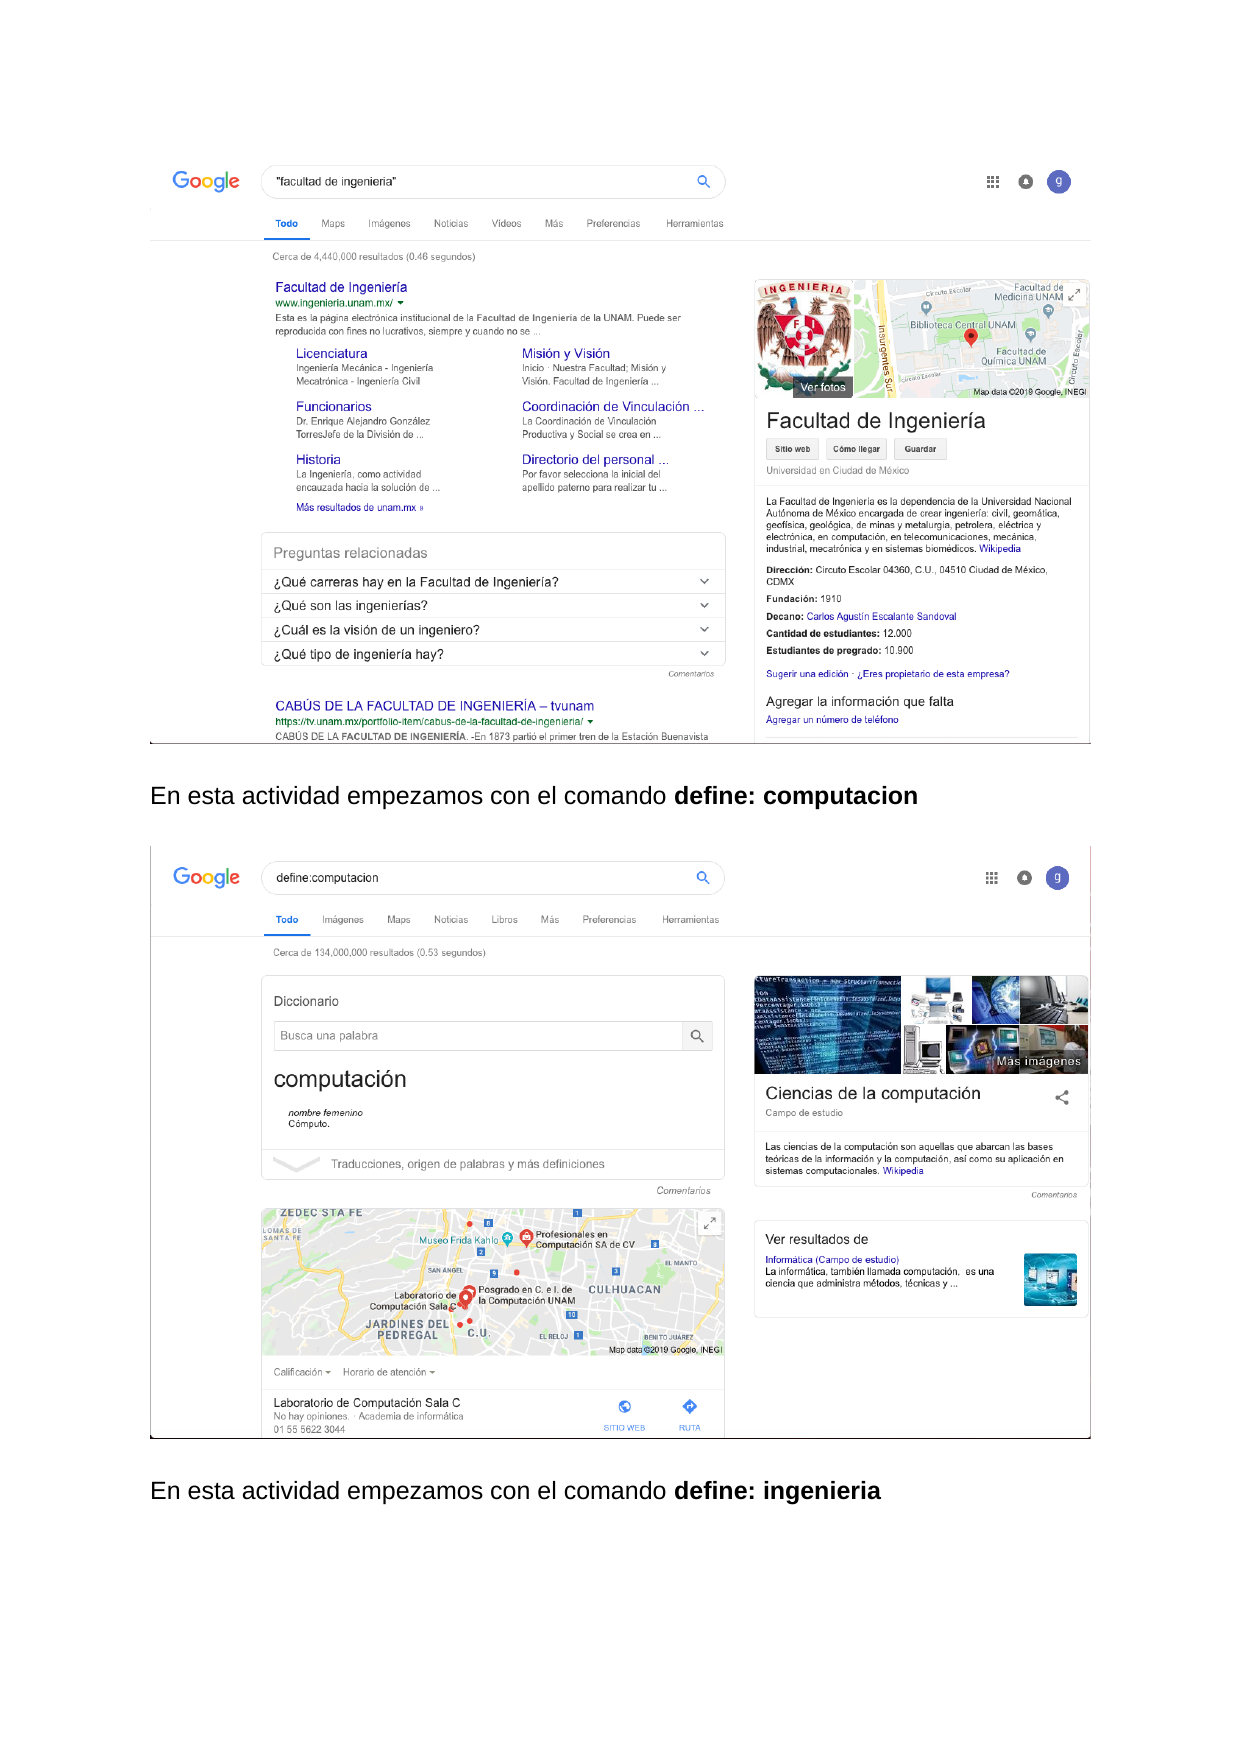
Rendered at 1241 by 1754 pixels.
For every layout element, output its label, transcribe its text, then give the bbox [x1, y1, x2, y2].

text En esta actividad se realizo la busqueda de imagenes natacion or futbol -tenis En esta actividad se realizo la busqueda de imagenes felinos -gatos En esta actividad se realizo la busqueda de "jornada del fútbol mexicano" En esta actividad se realizo la busqueda de "facultad de ingenieria" En esta actividad empezamos con el comando define: computacion En esta actividad empezamos con el comando define: ingenieria En esta actividad empezamos con el comando define: computadora En esta actividad empezamos con el comando site: cnnmexico.com ~olimpiadas 2012..2013 En esta actividad empezamos con el comando site: cnnmexico.com ~unam [150, 1439, 1090, 1537]
picture [150, 150, 1091, 744]
text En esta actividad se realizo la busqueda de imagenes natacion or futbol -tenis En esta actividad se realizo la busqueda de imagenes felinos -gatos En esta actividad se realizo la busqueda de "jornada del fútbol mexicano" En esta actividad se realizo la busqueda de "facultad de ingenieria" En esta actividad empezamos con el comando define: computacion En esta actividad empezamos con el comando define: ingenieria En esta actividad empezamos con el comando define: computadora En esta actividad empezamos con el comando site: cnnmexico.com ~olimpiadas 2012..2013 En esta actividad empezamos con el comando site: cnnmexico.com ~unam [150, 744, 1090, 846]
picture [150, 846, 1091, 1439]
